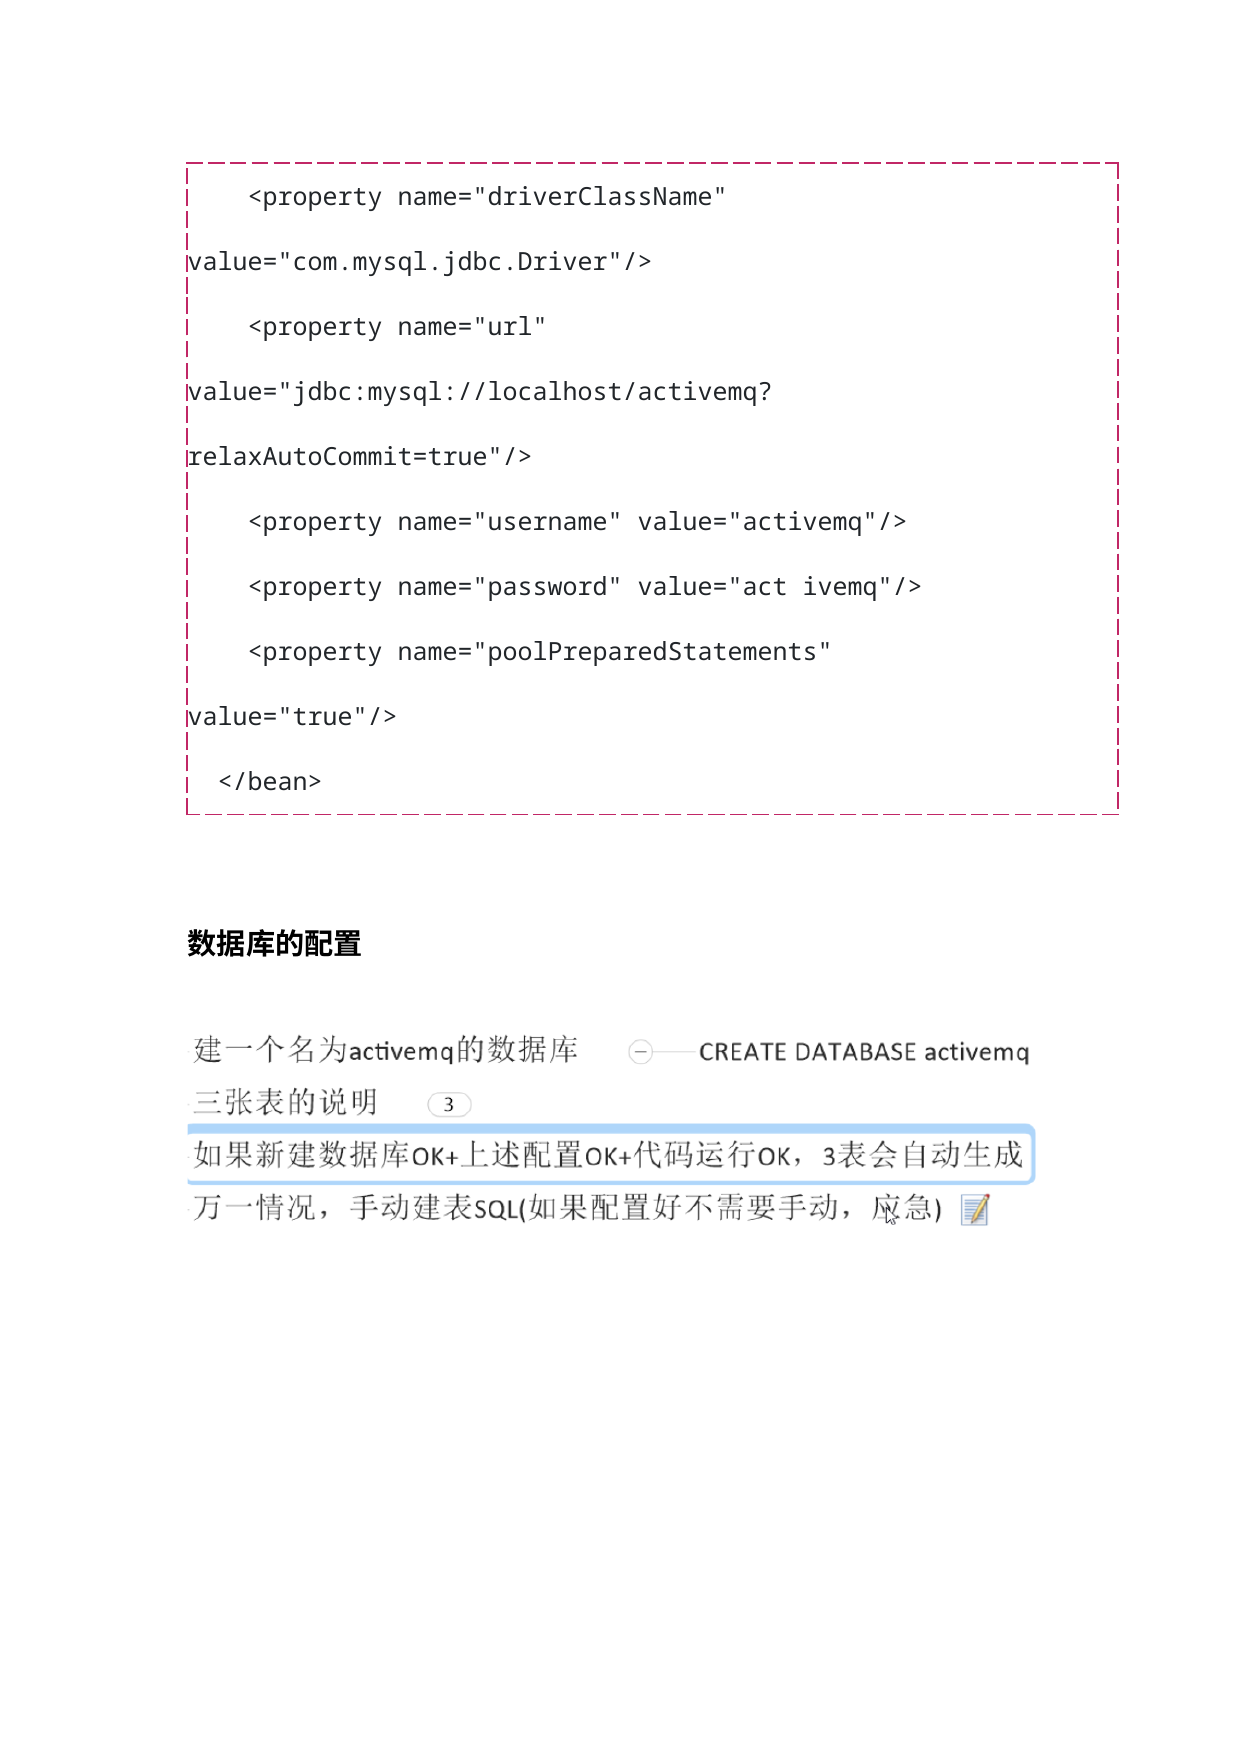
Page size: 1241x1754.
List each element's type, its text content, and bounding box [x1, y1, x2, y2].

text </bean> [186, 747, 1119, 815]
subtitle 数据库的配置 [187, 909, 1053, 974]
text <property name="password" value="act ivemq"/> [187, 553, 1053, 618]
picture [187, 1028, 1053, 1242]
text <property name="url" value="jdbc:mysql://localhost/activemq?relaxAutoCommit=true"/> [187, 293, 1053, 488]
text <property name="username" value="activemq"/> [187, 488, 1053, 553]
text <property name="poolPreparedStatements" value="true"/> [187, 618, 1053, 747]
text <property name="driverClassName" value="com.mysql.jdbc.Driver"/> [186, 162, 1119, 293]
